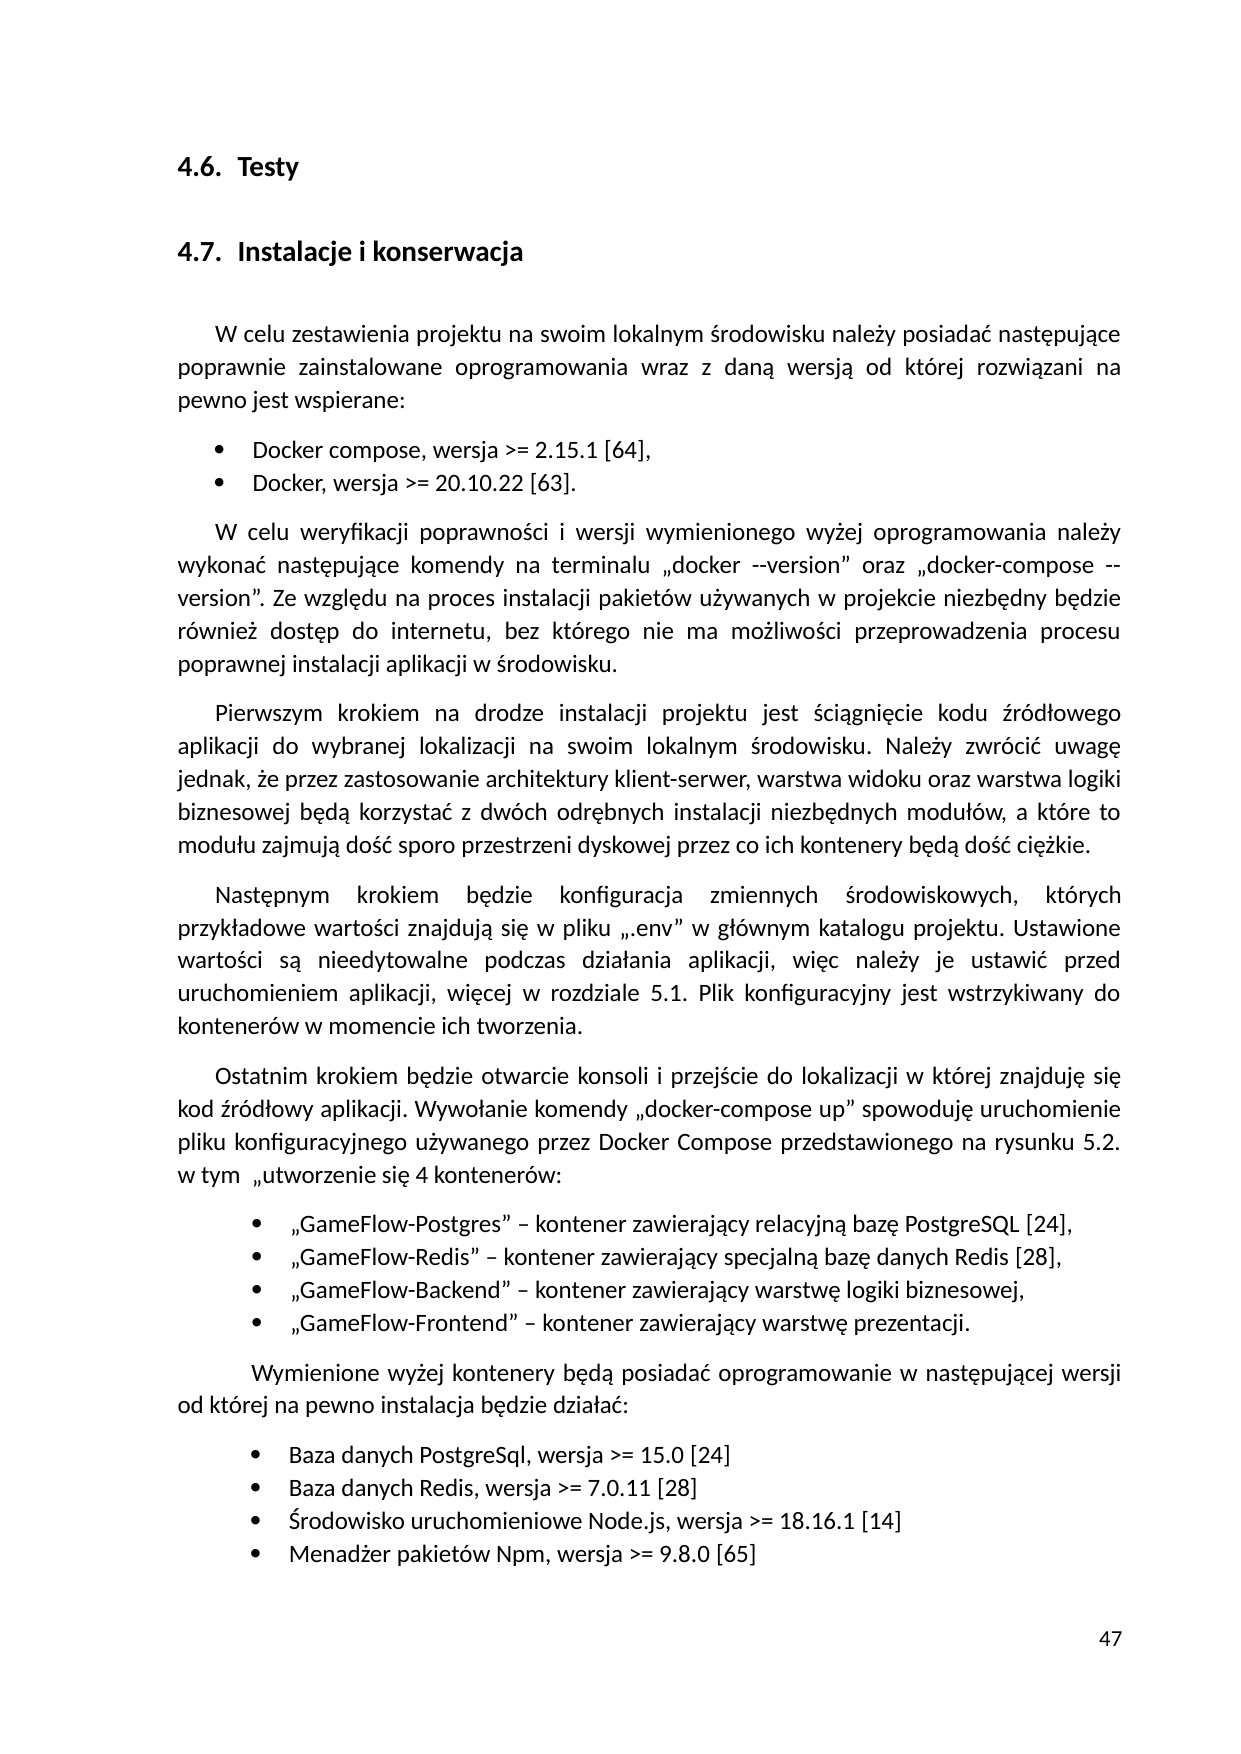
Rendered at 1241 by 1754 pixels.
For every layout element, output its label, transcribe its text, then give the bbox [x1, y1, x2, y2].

subtitle Instalacje i konserwacja [177, 233, 1122, 269]
text Pierwszym krokiem na drodze instalacji projektu jest ściągnięcie kodu źródłowego aplikacji do wybranej lokalizacji na swoim lokalnym środowisku. Należy zwrócić uwagę jednak, że przez zastosowanie architektury klient-serwer, warstwa widoku oraz warstwa logiki biznesowej będą korzystać z dwóch odrębnych instalacji niezbędnych modułów, a które to modułu zajmują dość sporo przestrzeni dyskowej przez co ich kontenery będą dość ciężkie. [177, 697, 1122, 860]
list Docker compose, wersja >= 2.15.1 [64], [215, 434, 1122, 464]
list Środowisko uruchomieniowe Node.js, wersja >= 18.16.1 [14] [251, 1505, 1122, 1536]
list Baza danych Redis, wersja >= 7.0.11 [28] [251, 1472, 1122, 1503]
text Następnym krokiem będzie konfiguracja zmiennych środowiskowych, których przykładowe wartości znajdują się w pliku „.env” w głównym katalogu projektu. Ustawione wartości są nieedytowalne podczas działania aplikacji, więc należy je ustawić przed uruchomieniem aplikacji, więcej w rozdziale 5.1. Plik konfiguracyjny jest wstrzykiwany do kontenerów w momencie ich tworzenia. [177, 879, 1122, 1041]
list „GameFlow-Redis” – kontener zawierający specjalną bazę danych Redis [28], [252, 1241, 1122, 1272]
subtitle Testy [177, 148, 1122, 183]
text Wymienione wyżej kontenery będą posiadać oprogramowanie w następującej wersji od której na pewno instalacja będzie działać: [177, 1357, 1122, 1420]
list Menadżer pakietów Npm, wersja >= 9.8.0 [65] [251, 1538, 1122, 1568]
list „GameFlow-Frontend” – kontener zawierający warstwę prezentacji. [252, 1307, 1122, 1338]
text W celu zestawienia projektu na swoim lokalnym środowisku należy posiadać następujące poprawnie zainstalowane oprogramowania wraz z daną wersją od której rozwiązani na pewno jest wspierane: [177, 318, 1122, 415]
list „GameFlow-Postgres” – kontener zawierający relacyjną bazę PostgreSQL [24], [252, 1208, 1122, 1239]
list „GameFlow-Backend” – kontener zawierający warstwę logiki biznesowej, [252, 1274, 1122, 1305]
list Baza danych PostgreSql, wersja >= 15.0 [24] [251, 1439, 1122, 1470]
text W celu weryfikacji poprawności i wersji wymienionego wyżej oprogramowania należy wykonać następujące komendy na terminalu „docker --version” oraz „docker-compose --version”. Ze względu na proces instalacji pakietów używanych w projekcie niezbędny będzie również dostęp do internetu, bez którego nie ma możliwości przeprowadzenia procesu poprawnej instalacji aplikacji w środowisku. [177, 516, 1122, 678]
list Docker, wersja >= 20.10.22 [63]. [215, 467, 1122, 497]
text Ostatnim krokiem będzie otwarcie konsoli i przejście do lokalizacji w której znajduję się kod źródłowy aplikacji. Wywołanie komendy „docker-compose up” spowoduję uruchomienie pliku konfiguracyjnego używanego przez Docker Compose przedstawionego na rysunku 5.2. w tym „utworzenie się 4 kontenerów: [177, 1060, 1122, 1189]
